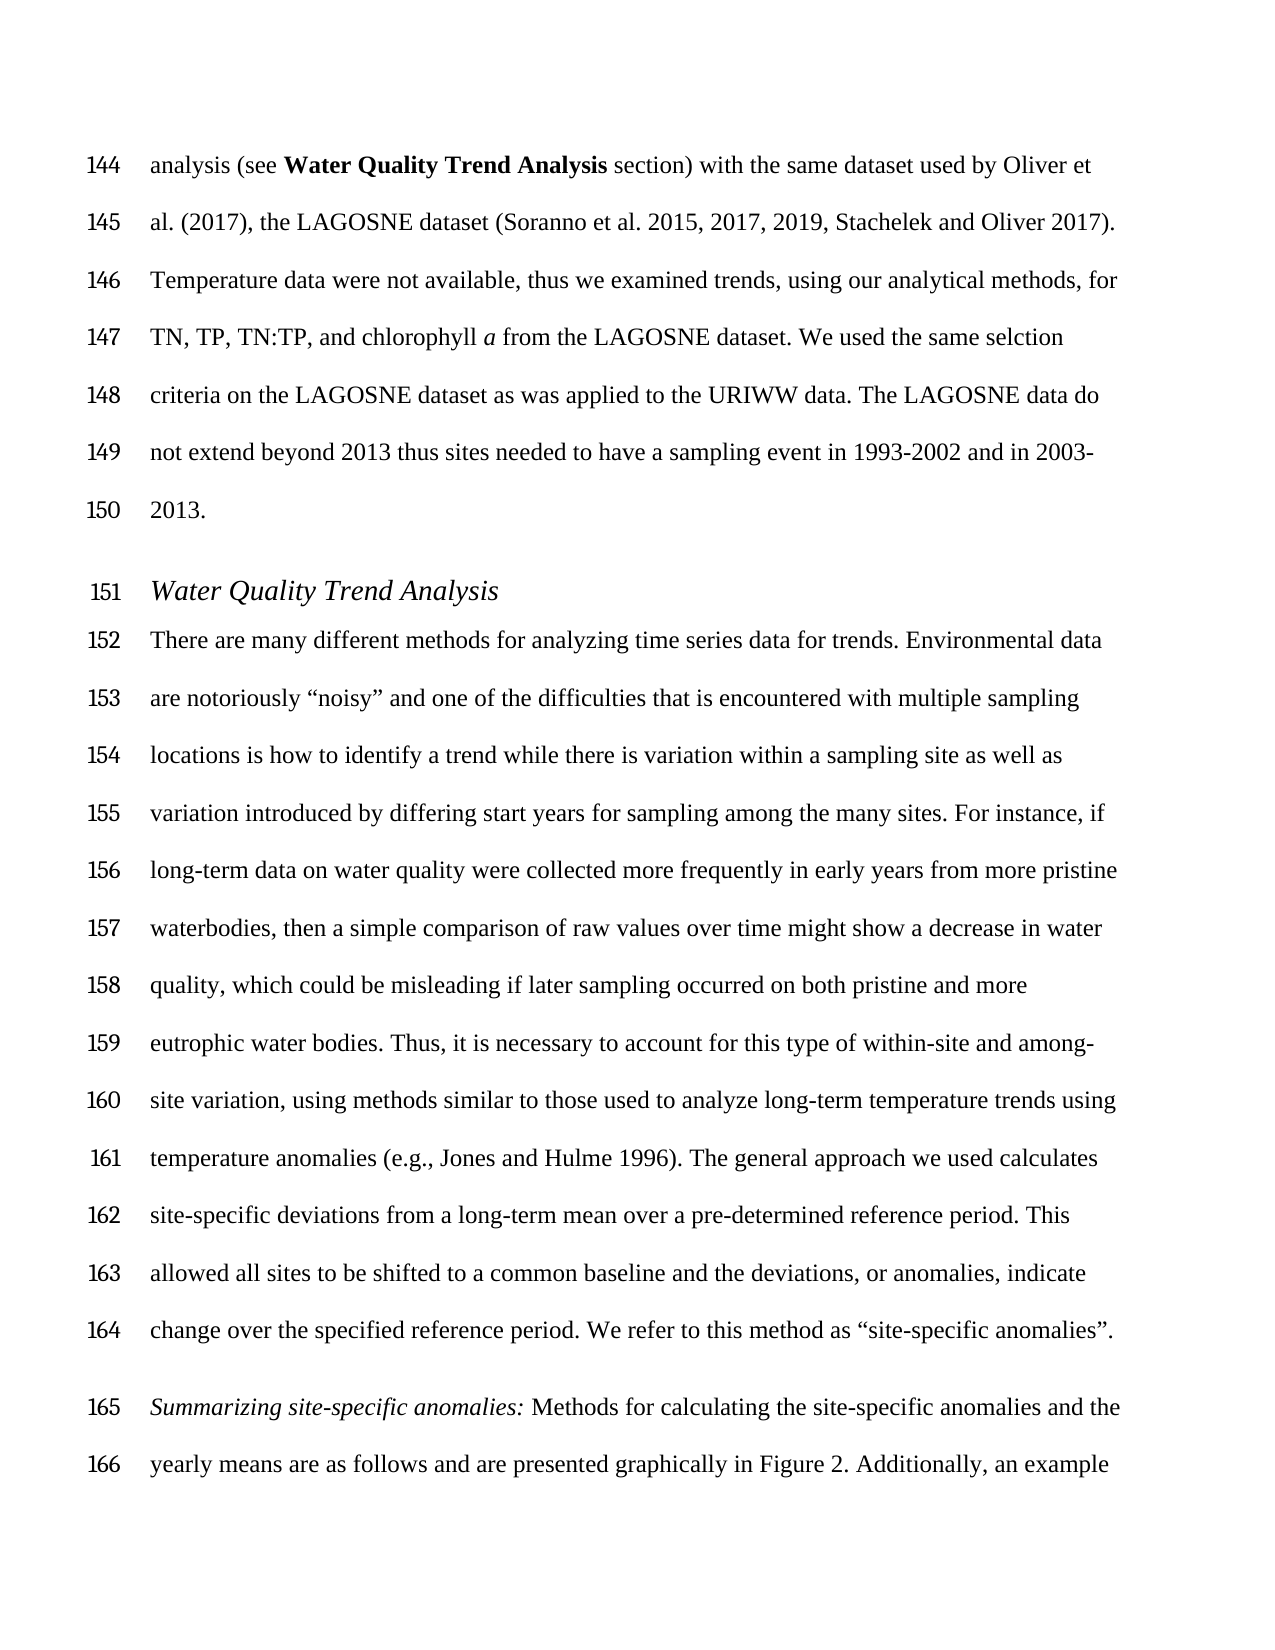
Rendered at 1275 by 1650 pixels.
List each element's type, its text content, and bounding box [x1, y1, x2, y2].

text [150, 1392, 1125, 1478]
subtitle Water Quality Trend Analysis [150, 573, 1125, 607]
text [150, 150, 1125, 524]
text There are many different methods for analyzing time series data for trends. Environmental data are notoriously “noisy” and one of the difficulties that is encountered with multiple sampling locations is how to identify a trend while there is variation within a sampling site as well as variation introduced by differing start years for sampling among the many sites. For instance, if long-term data on water quality were collected more frequently in early years from more pristine waterbodies, then a simple comparison of raw values over time might show a decrease in water quality, which could be misleading if later sampling occurred on both pristine and more eutrophic water bodies. Thus, it is necessary to account for this type of within-site and among-site variation, using methods similar to those used to analyze long-term temperature trends using temperature anomalies (e.g., Jones and Hulme 1996). The general approach we used calculates site-specific deviations from a long-term mean over a pre-determined reference period. This allowed all sites to be shifted to a common baseline and the deviations, or anomalies, indicate change over the specified reference period. We refer to this method as “site-specific anomalies”. [150, 626, 1125, 1344]
